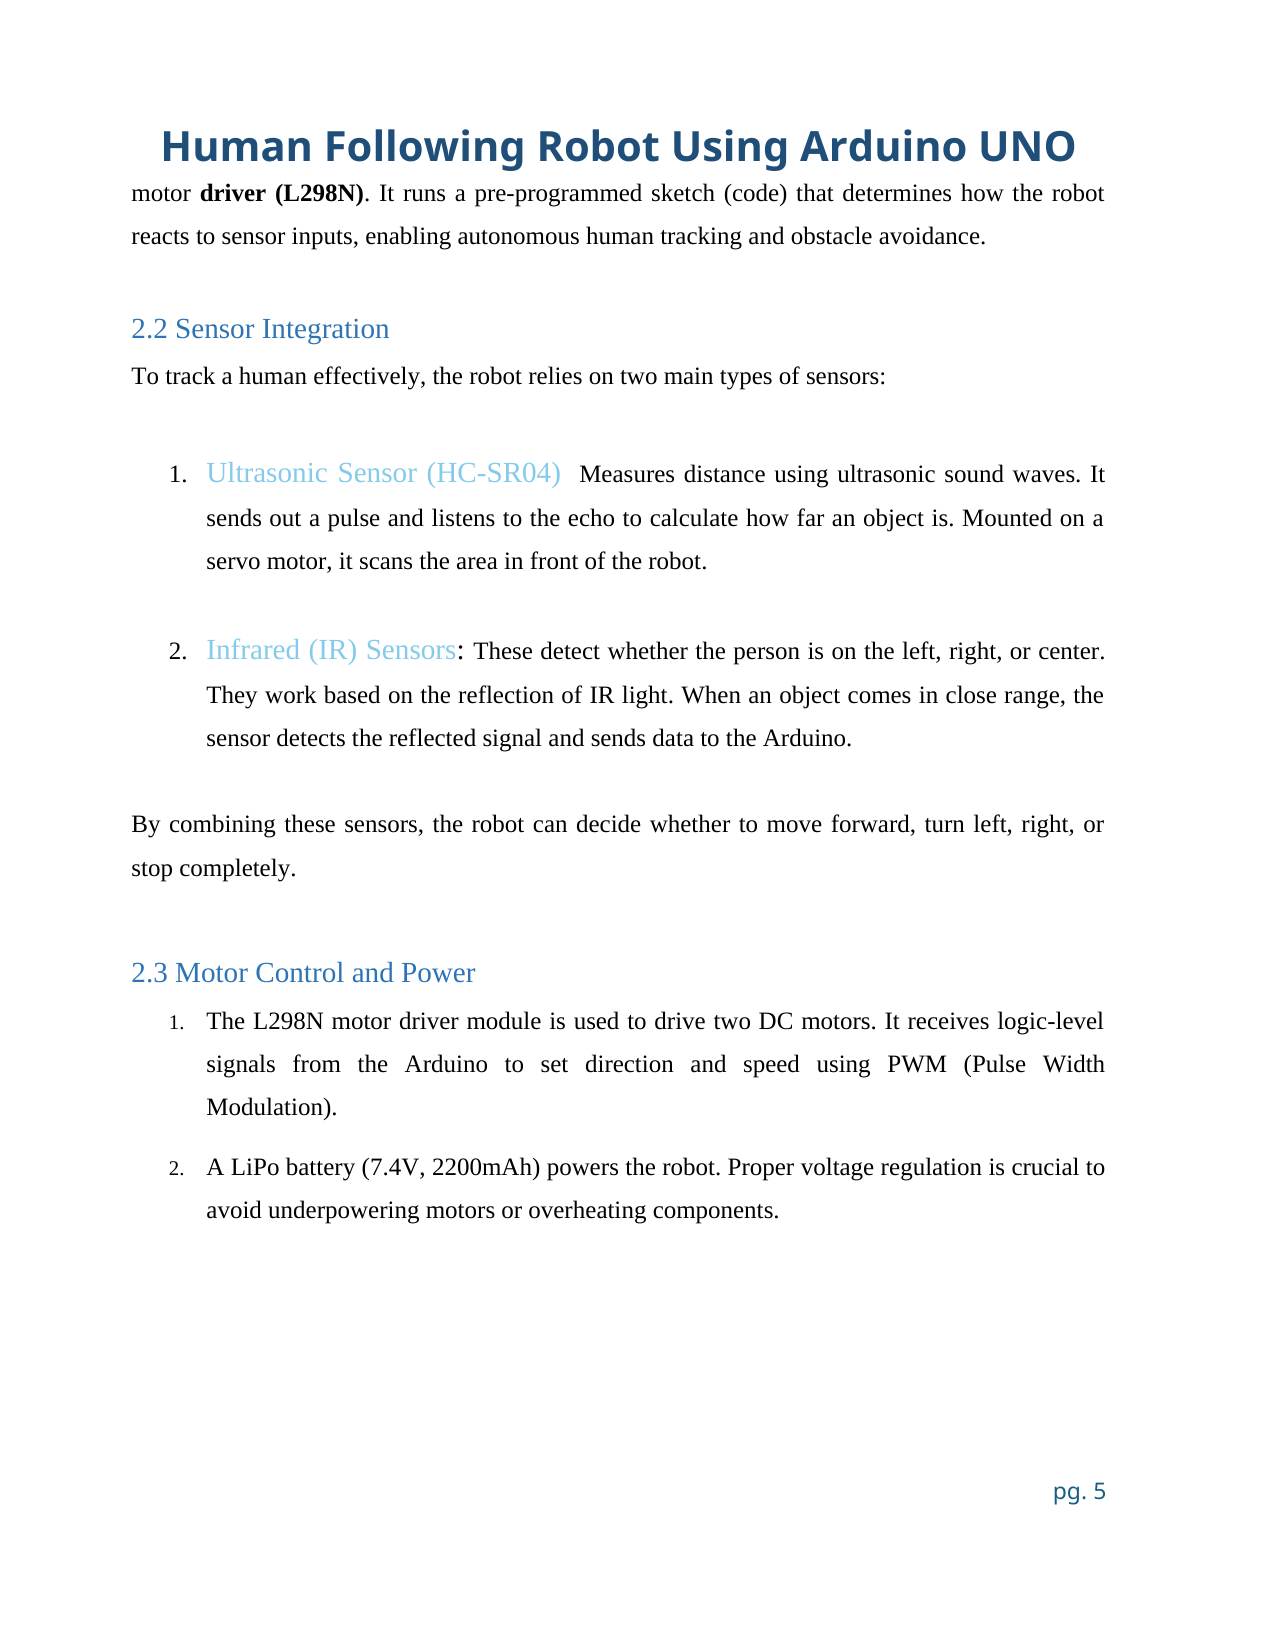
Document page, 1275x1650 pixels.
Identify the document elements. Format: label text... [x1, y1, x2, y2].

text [131, 178, 1106, 249]
text To track a human effectively, the robot relies on two main types of sensors: [131, 361, 1106, 390]
subtitle 2.2 Sensor Integration [131, 311, 1106, 345]
text By combining these sensors, the robot can decide whether to move forward, turn left, right, or stop completely. [131, 809, 1106, 881]
list Infrared (IR) Sensors: These detect whether the person is on the left, right, or center. They work based on the reflection of IR light. When an object comes in close range, the sensor detects the reflected signal and sends data to the Arduino. [169, 632, 1106, 752]
list The L298N motor driver module is used to drive two DC motors. It receives logic-level signals from the Arduino to set direction and speed using PWM (Pulse Width Modulation). [169, 1006, 1106, 1121]
subtitle 2.3 Motor Control and Power [131, 956, 1106, 989]
list Ultrasonic Sensor (HC-SR04): Measures distance using ultrasonic sound waves. It sends out a pulse and listens to the echo to calculate how far an object is. Mounted on a servo motor, it scans the area in front of the robot. [169, 455, 1106, 575]
list A LiPo battery (7.4V, 2200mAh) powers the robot. Proper voltage regulation is crucial to avoid underpowering motors or overheating components. [169, 1152, 1106, 1224]
